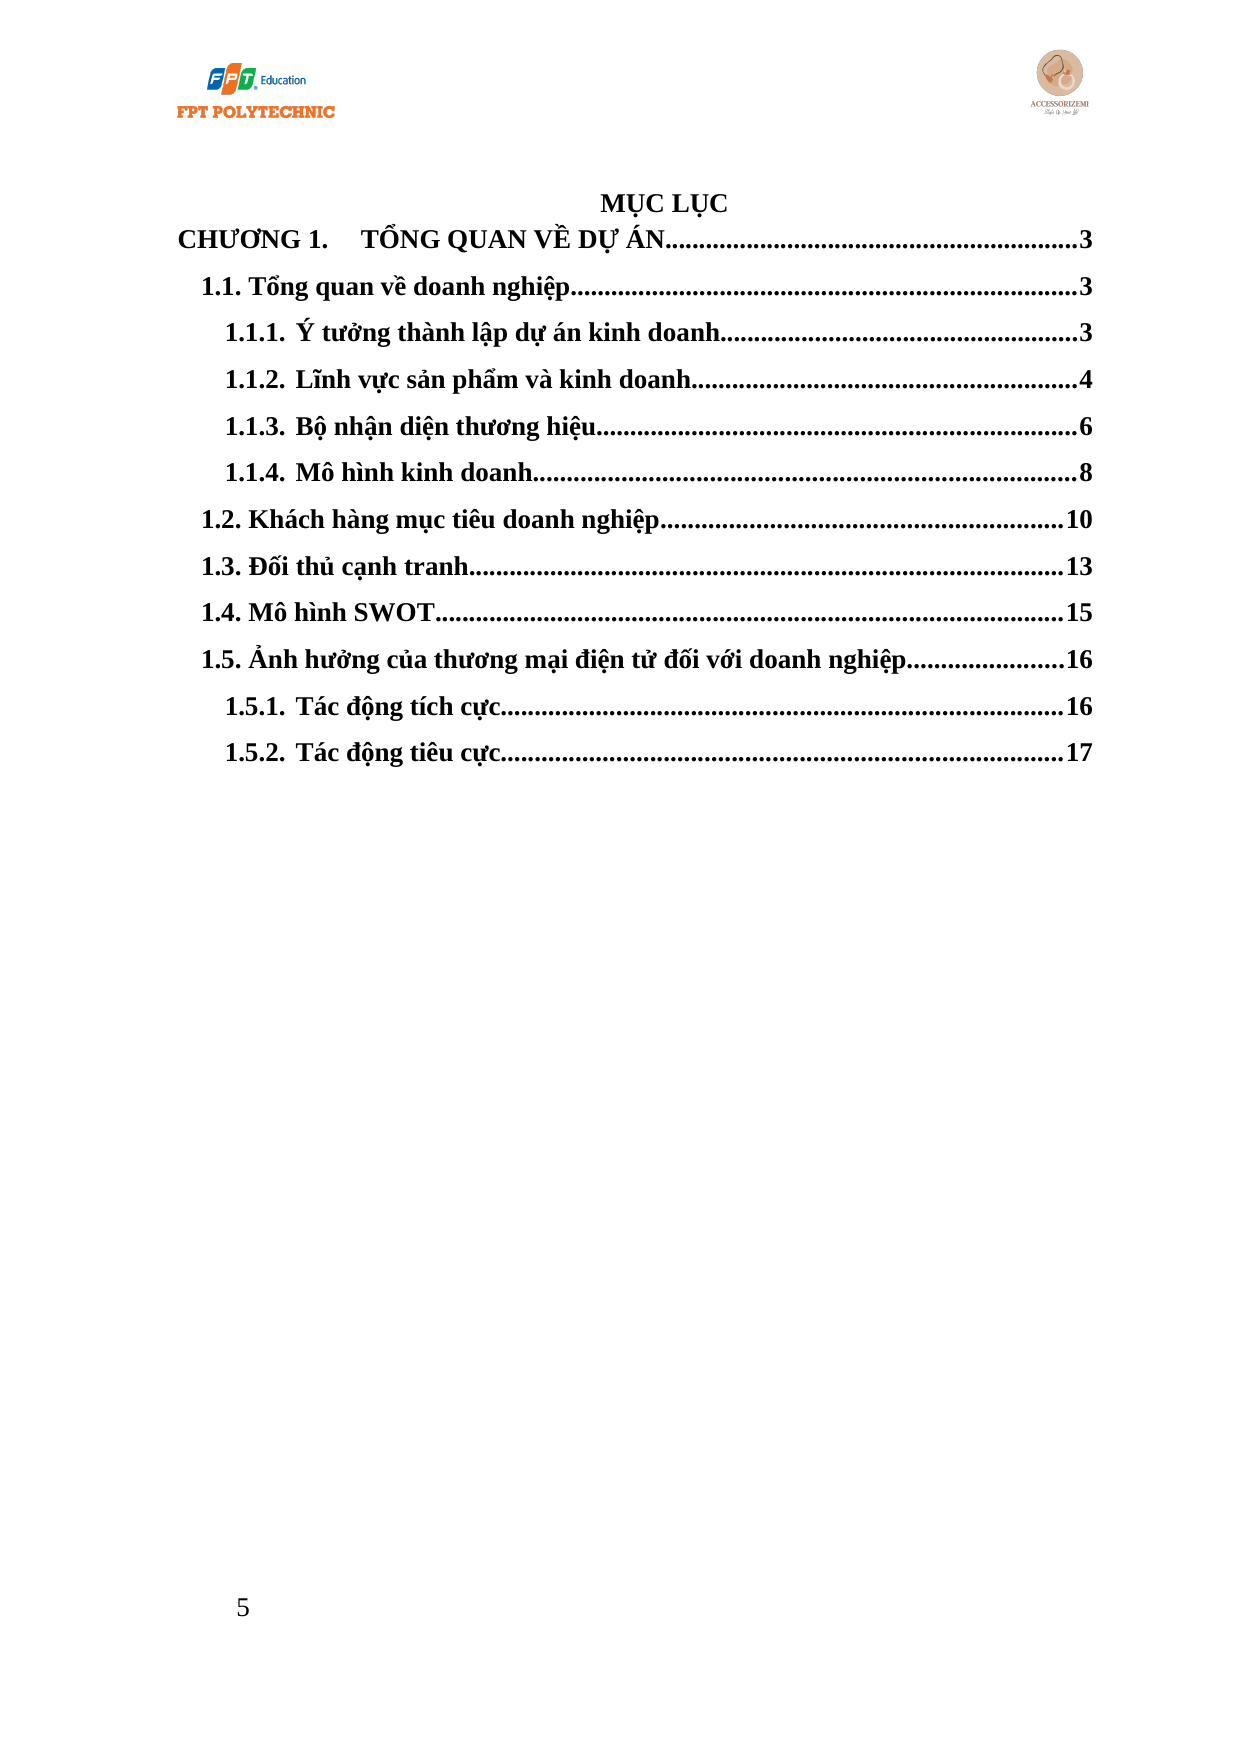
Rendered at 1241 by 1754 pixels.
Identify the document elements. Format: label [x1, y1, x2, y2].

picture [177, 63, 335, 118]
picture [1029, 49, 1092, 117]
